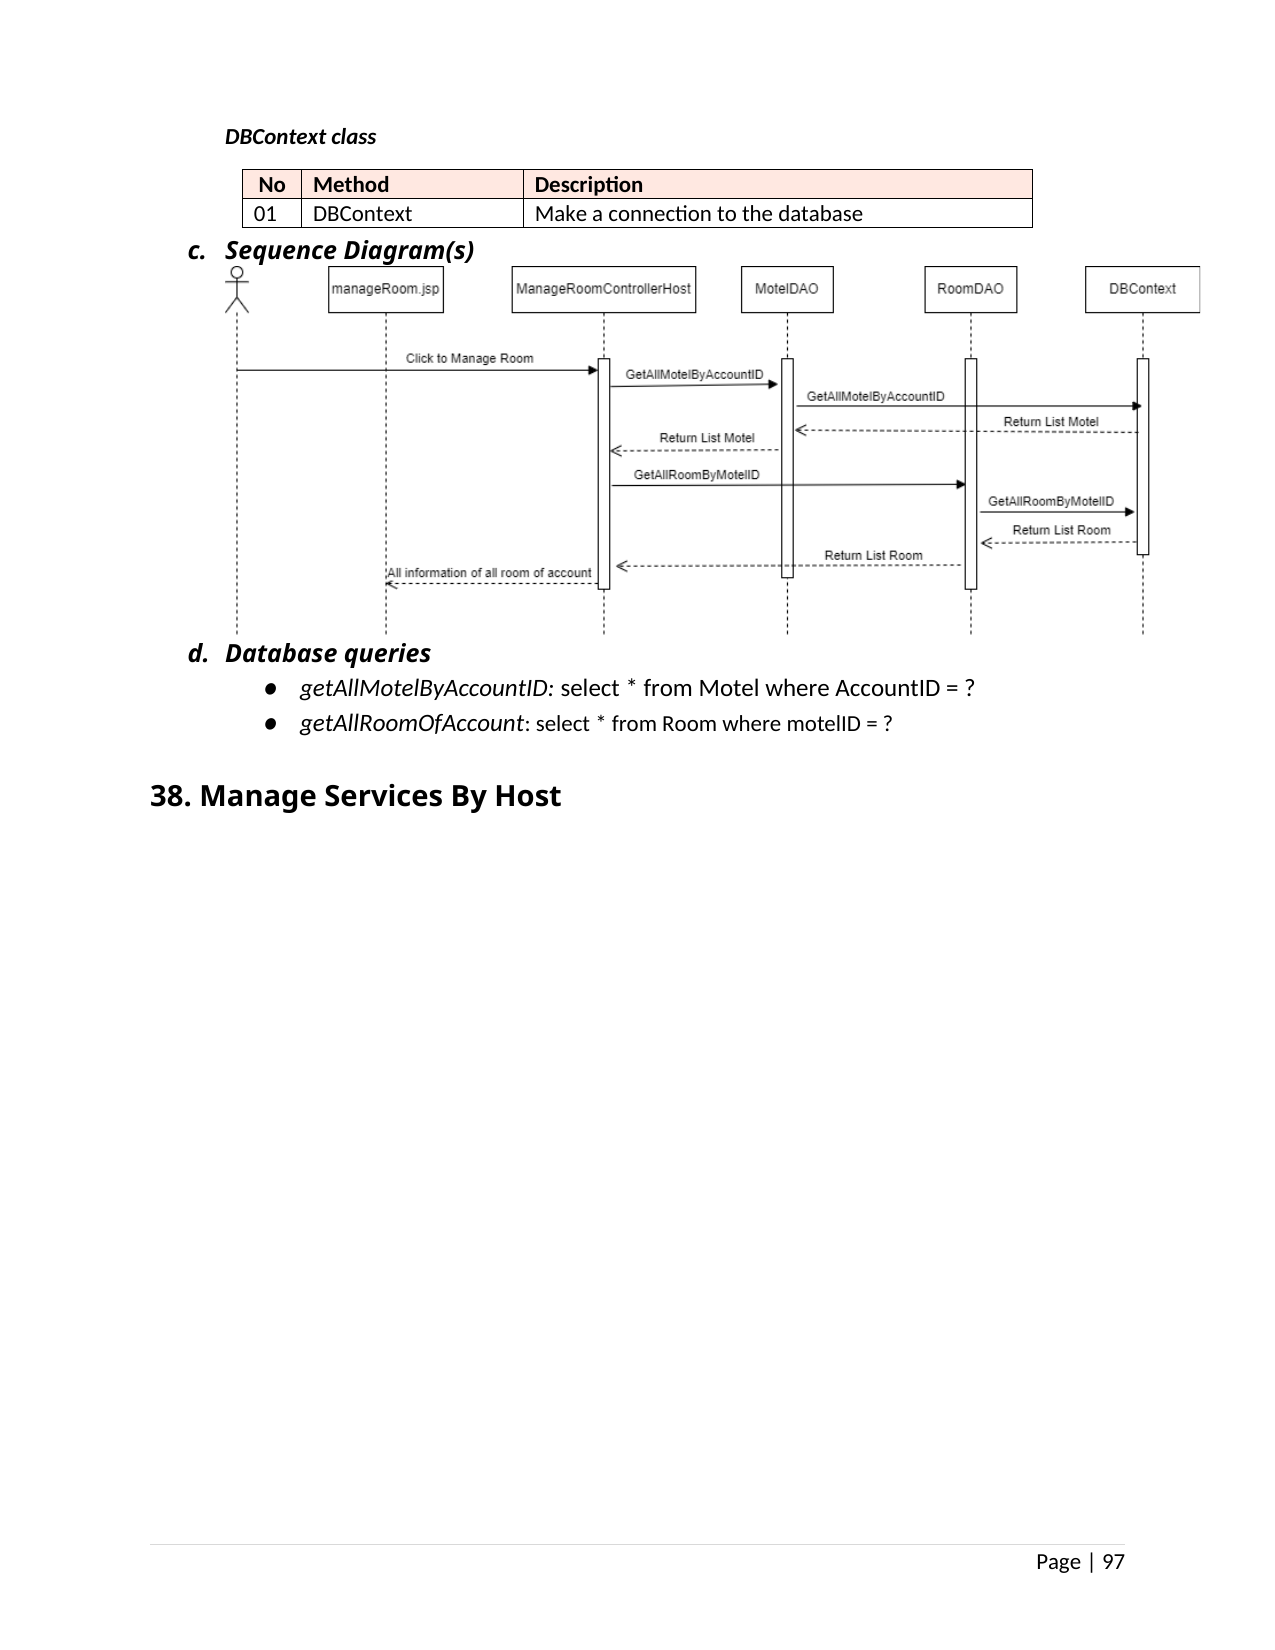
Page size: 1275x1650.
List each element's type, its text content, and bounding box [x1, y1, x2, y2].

subtitle Database queries [187, 635, 1125, 669]
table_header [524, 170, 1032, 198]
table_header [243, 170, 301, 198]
list getAllMotelByAccountID: select * from Motel where AccountID = ? [262, 672, 1125, 703]
picture [225, 266, 1200, 636]
subtitle 38. Manage Services By Host [150, 775, 1125, 815]
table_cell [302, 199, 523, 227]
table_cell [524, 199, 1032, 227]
list getAllRoomOfAccount: select * from Room where motelID = ? [262, 707, 1125, 738]
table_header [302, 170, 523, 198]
text DBContext class [225, 122, 1125, 150]
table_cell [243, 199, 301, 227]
